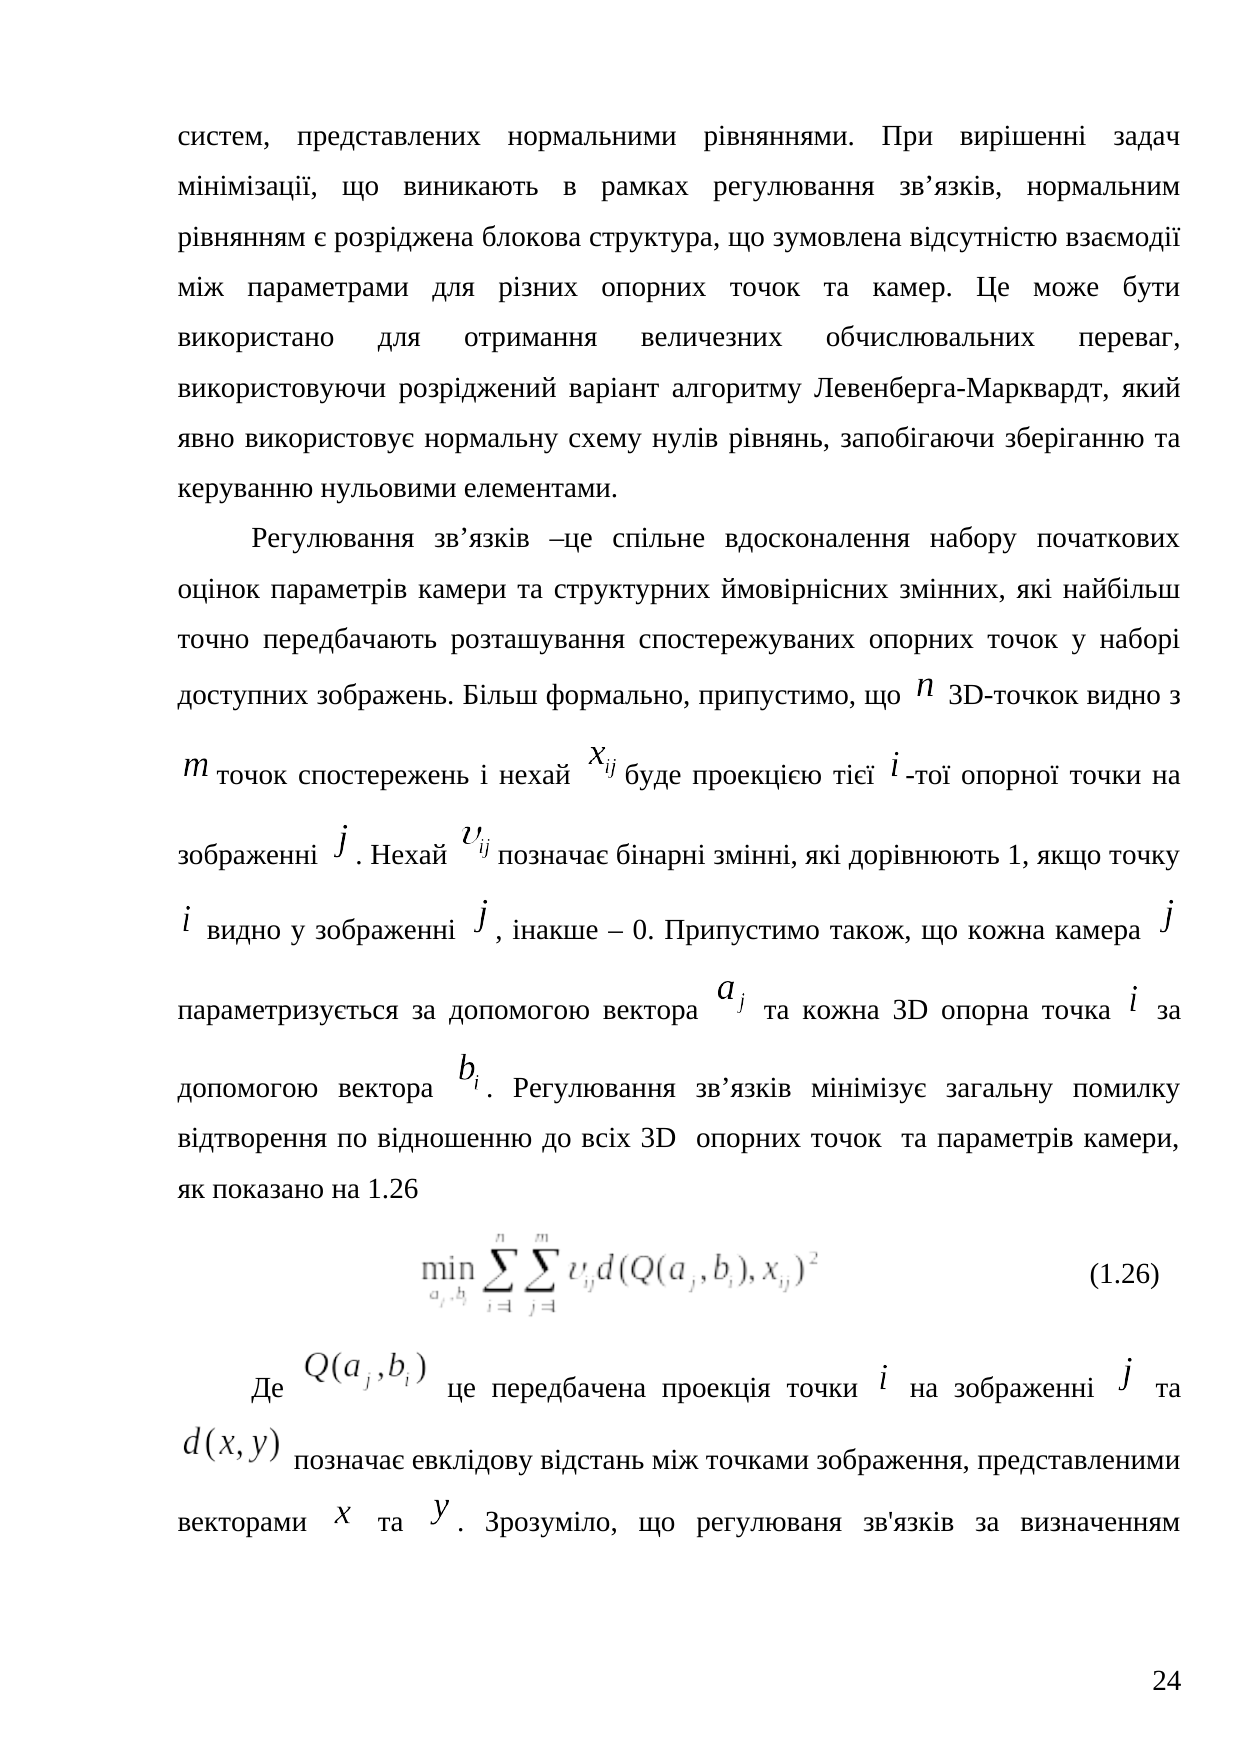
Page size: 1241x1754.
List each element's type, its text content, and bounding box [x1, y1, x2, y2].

table_header [166, 1221, 1078, 1341]
text Регулювання зв’язків –це спільне вдосконалення набору початкових оцінок параметрів камери та структурних ймовірнісних змінних, які найбільш точно передбачають розташування спостережуваних опорних точок у наборі доступних зображень. Більш формально, припустимо, що 3D-точкок видно з точок спостережень і нехай буде проекцією тієї -тої опорної точки на зображенні . Нехай позначає бінарні змінні, які дорівнюють 1, якщо точку видно у зображенні , інакше – 0. Припустимо також, що кожна камера параметризується за допомогою вектора та кожна 3D опорна точка за допомогою вектора . Регулювання зв’язків мінімізує загальну помилку відтворення по відношенню до всіх 3D опорних точок та параметрів камери, як показано на 1.26 [177, 521, 1181, 1204]
table_header (1.26) [1078, 1221, 1171, 1341]
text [177, 1341, 1181, 1538]
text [177, 118, 1181, 504]
